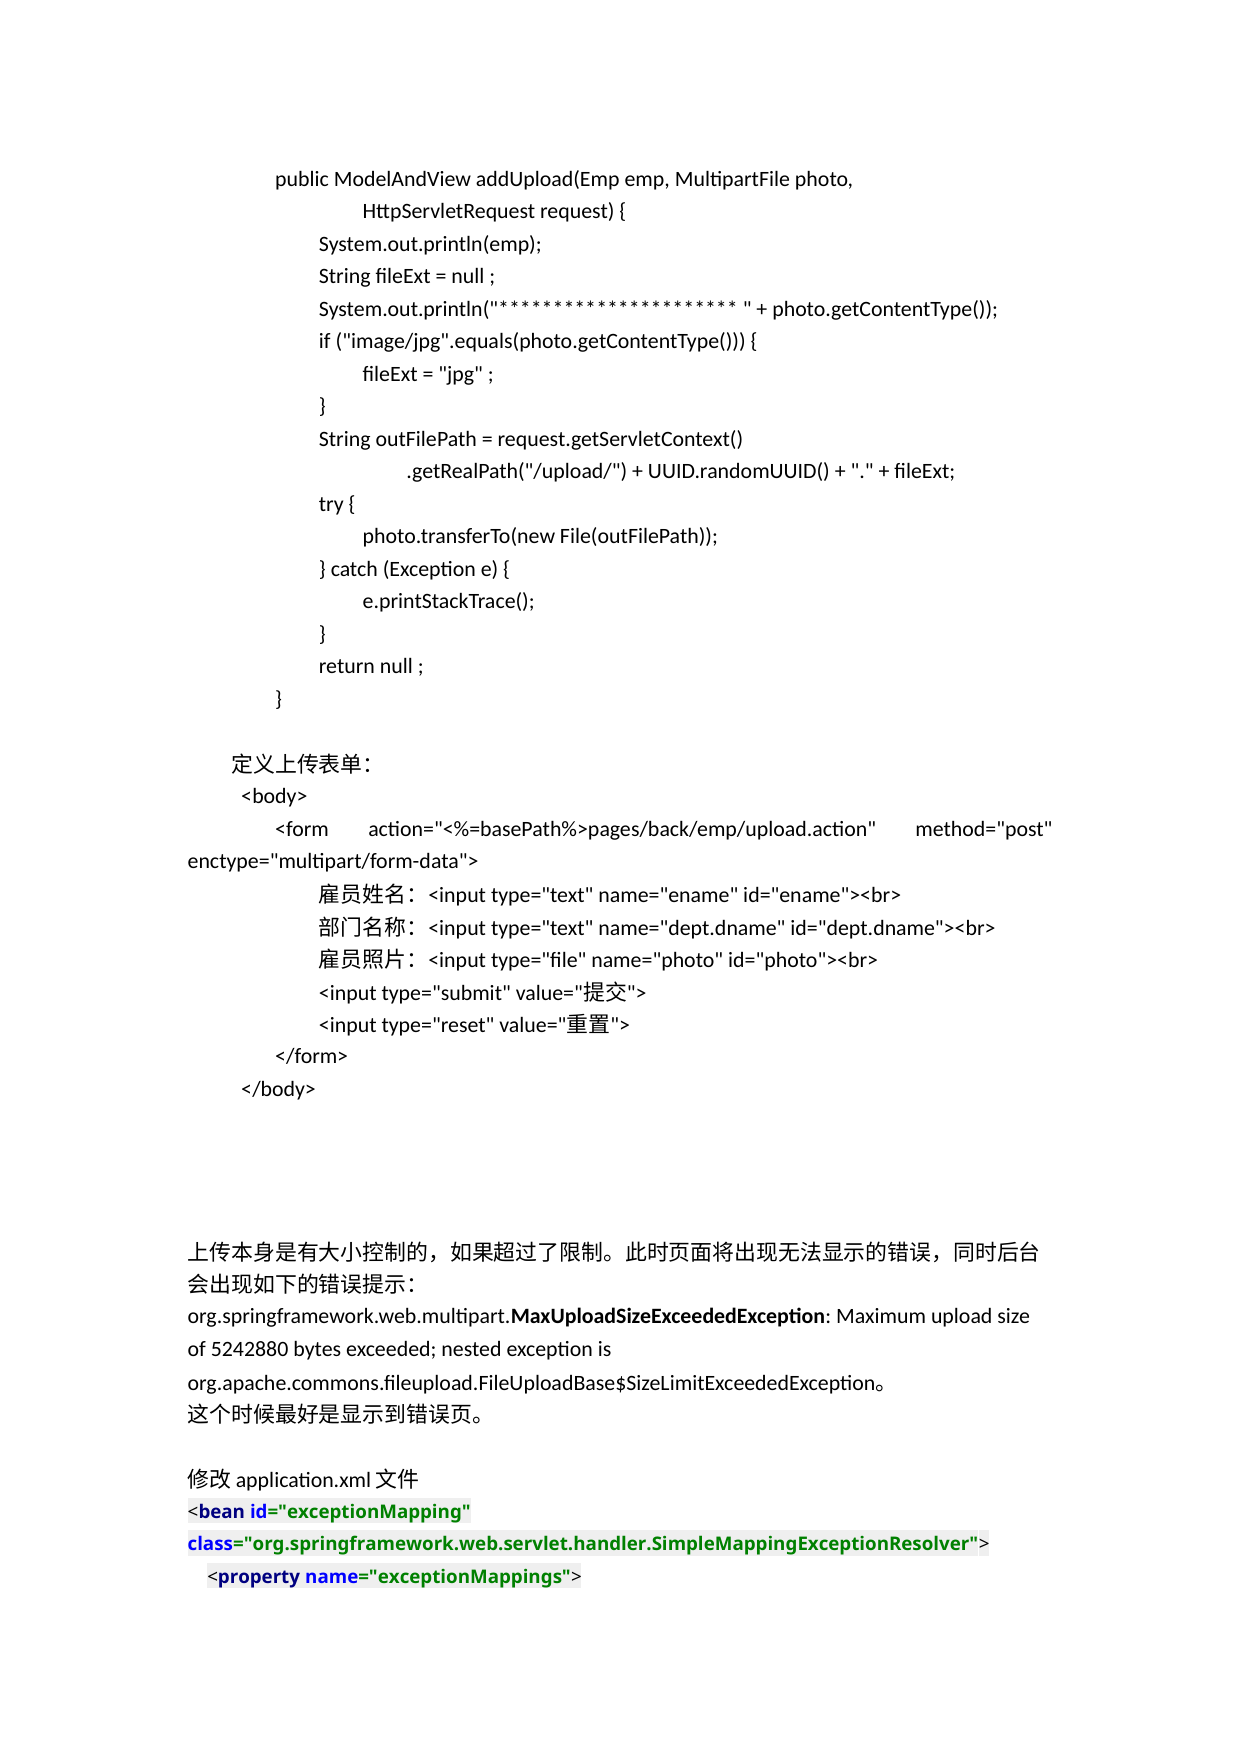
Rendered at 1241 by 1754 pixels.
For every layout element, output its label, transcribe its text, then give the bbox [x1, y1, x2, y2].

text 修改application.xml文件 [187, 1462, 1053, 1494]
list 雇员照片：<input type="file" name="photo" id="photo"><br> [187, 942, 1053, 974]
list System.out.println("********************** " + photo.getContentType()); [187, 292, 1053, 324]
list </form> [187, 1039, 1053, 1072]
list 部门名称：<input type="text" name="dept.dname" id="dept.dname"><br> [187, 909, 1053, 942]
list 定义上传表单： [187, 747, 1053, 779]
text 上传本身是有大小控制的，如果超过了限制。此时页面将出现无法显示的错误，同时后台会出现如下的错误提示： [187, 1234, 1053, 1299]
list try { [187, 487, 1053, 519]
list public ModelAndView addUpload(Emp emp, MultipartFile photo, [187, 162, 1053, 194]
list photo.transferTo(new File(outFilePath)); [187, 519, 1053, 552]
list } [187, 389, 1053, 422]
list HttpServletRequest request) { [187, 194, 1053, 227]
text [187, 1494, 1053, 1592]
list String outFilePath = request.getServletContext() [187, 422, 1053, 454]
list if ("image/jpg".equals(photo.getContentType())) { [187, 324, 1053, 357]
list .getRealPath("/upload/") + UUID.randomUUID() + "." + fileExt; [187, 454, 1053, 487]
text 这个时候最好是显示到错误页。 [187, 1397, 1053, 1429]
list </body> [187, 1072, 1053, 1104]
list } catch (Exception e) { [187, 552, 1053, 584]
list <input type="reset" value="重置"> [187, 1007, 1053, 1039]
list <body> [187, 779, 1053, 812]
list <form action="<%=basePath%>pages/back/emp/upload.action" method="post" enctype="multipart/form-data"> [187, 812, 1053, 877]
list String fileExt = null ; [187, 259, 1053, 292]
list e.printStackTrace(); [187, 584, 1053, 617]
list return null ; [187, 649, 1053, 682]
list <input type="submit" value="提交"> [187, 974, 1053, 1007]
list fileExt = "jpg" ; [187, 357, 1053, 389]
list } [187, 682, 1053, 714]
list 雇员姓名：<input type="text" name="ename" id="ename"><br> [187, 877, 1053, 909]
list } [187, 617, 1053, 649]
text org.springframework.web.multipart.MaxUploadSizeExceededException: Maximum upload size of 5242880 bytes exceeded; nested exception is org.apache.commons.fileupload.FileUploadBase$SizeLimitExceededException。 [187, 1299, 1053, 1397]
list System.out.println(emp); [187, 227, 1053, 259]
